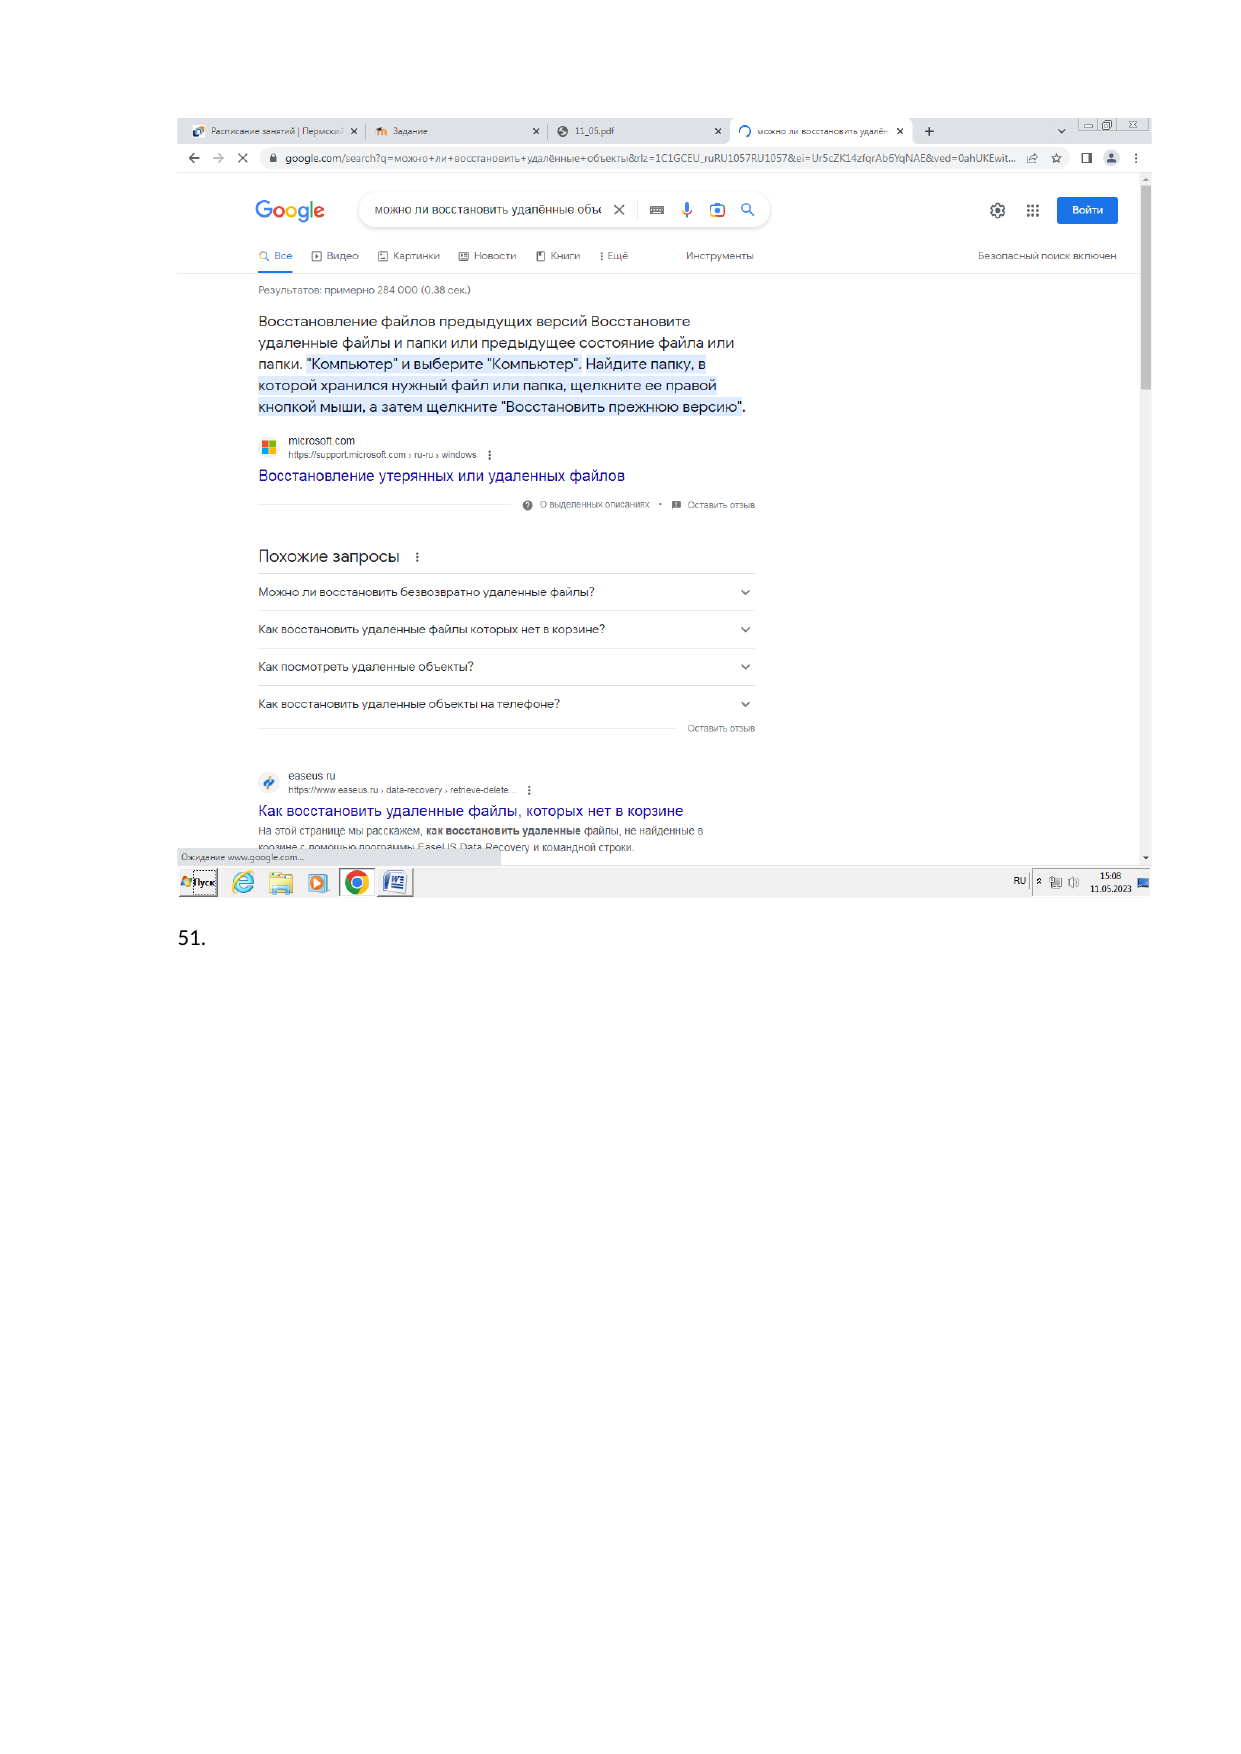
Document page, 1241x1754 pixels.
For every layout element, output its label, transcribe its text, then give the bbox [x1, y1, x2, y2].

text 51. [177, 923, 1152, 951]
picture [177, 118, 1152, 898]
